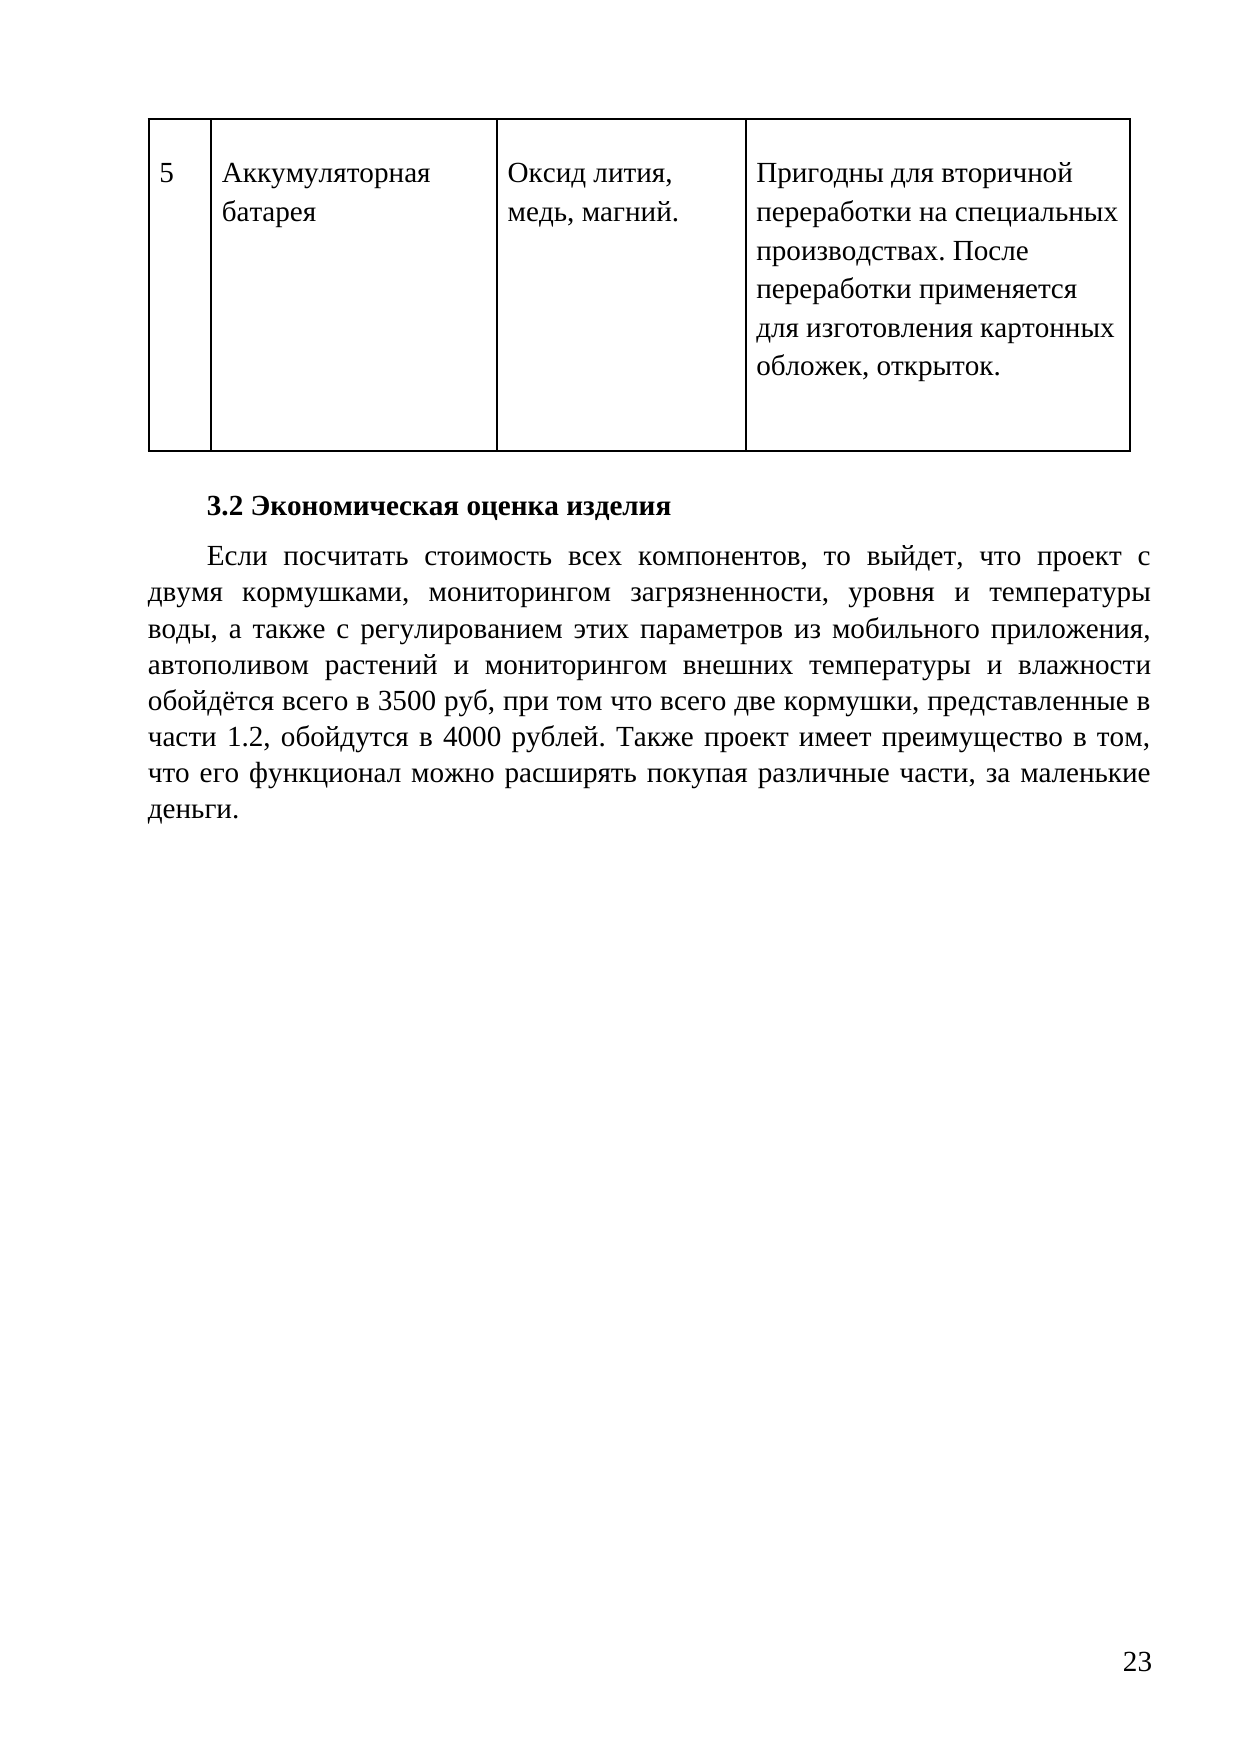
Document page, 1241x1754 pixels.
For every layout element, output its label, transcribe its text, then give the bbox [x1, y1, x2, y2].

table_cell Оксид лития, медь, магний. [498, 120, 745, 450]
text Если посчитать стоимость всех компонентов, то выйдет, что проект с двумя кормушками, мониторингом загрязненности, уровня и температуры воды, а также с регулированием этих параметров из мобильного приложения, автополивом растений и мониторингом внешних температуры и влажности обойдётся всего в 3500 руб, при том что всего две кормушки, представленные в части 1.2, обойдутся в 4000 рублей. Также проект имеет преимущество в том, что его функционал можно расширять покупая различные части, за маленькие деньги. [148, 538, 1152, 825]
table_cell Аккумуляторная батарея [212, 120, 496, 450]
table_cell Пригодны для вторичной переработки на специальных производствах. После переработки применяется для изготовления картонных обложек, открыток. [747, 120, 1129, 450]
subtitle 3.2 Экономическая оценка изделия [148, 488, 1152, 522]
table_cell 5 [150, 120, 210, 450]
